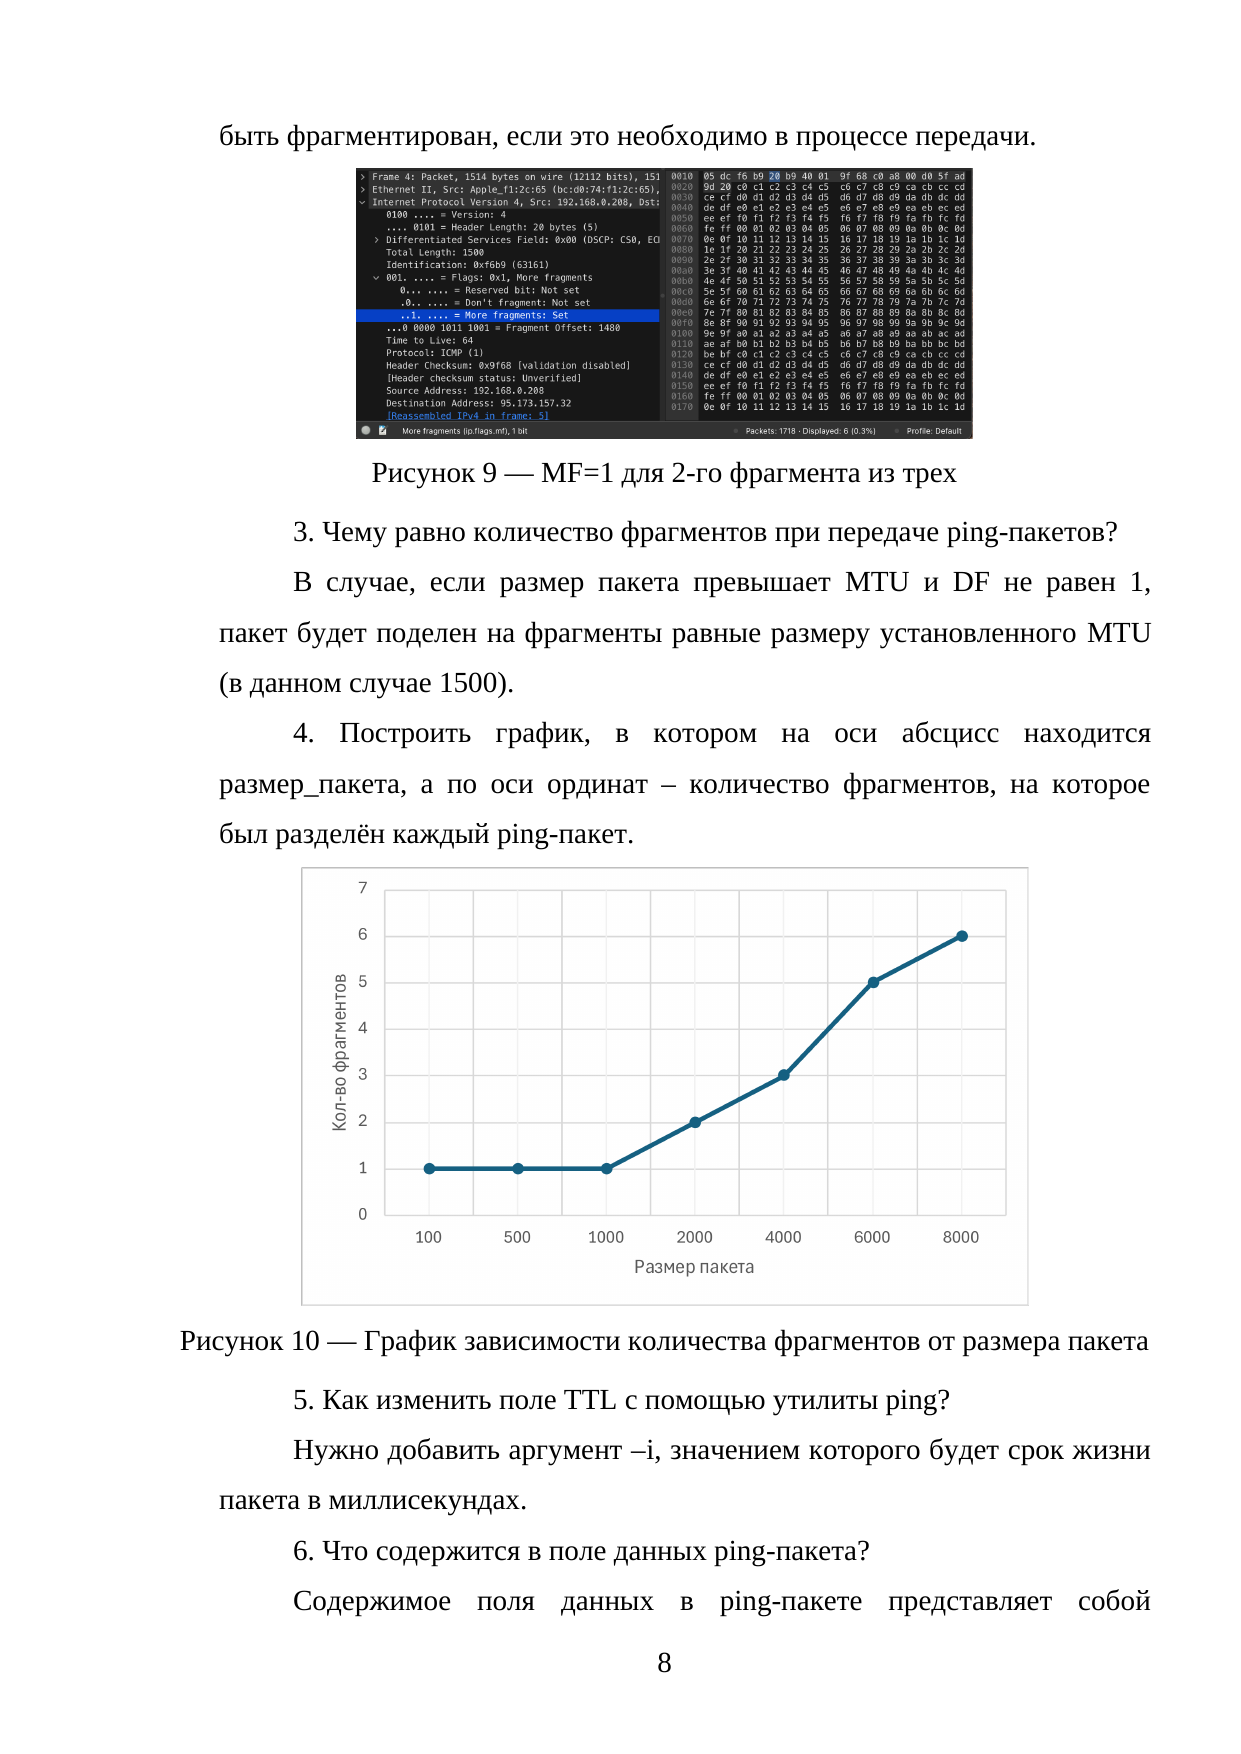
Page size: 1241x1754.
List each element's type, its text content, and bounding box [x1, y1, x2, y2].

picture [300, 866, 1029, 1307]
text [219, 118, 1152, 152]
text Нужно добавить аргумент –i, значением которого будет срок жизни пакета в миллисекундах. [219, 1432, 1152, 1516]
text 6. Что содержится в поле данных ping-пакета? [219, 1533, 1152, 1566]
text Рисунок 9 — MF=1 для 2-го фрагмента из трех [177, 456, 1152, 489]
text Рисунок 10 — График зависимости количества фрагментов от размера пакета [177, 1323, 1152, 1357]
text 3. Чему равно количество фрагментов при передаче ping-пакетов? [219, 514, 1152, 548]
text 5. Как изменить поле TTL с помощью утилиты ping? [219, 1382, 1152, 1415]
text В случае, если размер пакета превышает MTU и DF не равен 1, пакет будет поделен на фрагменты равные размеру установленного MTU (в данном случае 1500). [219, 564, 1152, 699]
picture [356, 168, 973, 439]
text 4. Построить график, в котором на оси абсцисс находится размер_пакета, а по оси ординат – количество фрагментов, на которое был разделён каждый ping-пакет. [219, 716, 1152, 850]
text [219, 1583, 1152, 1617]
